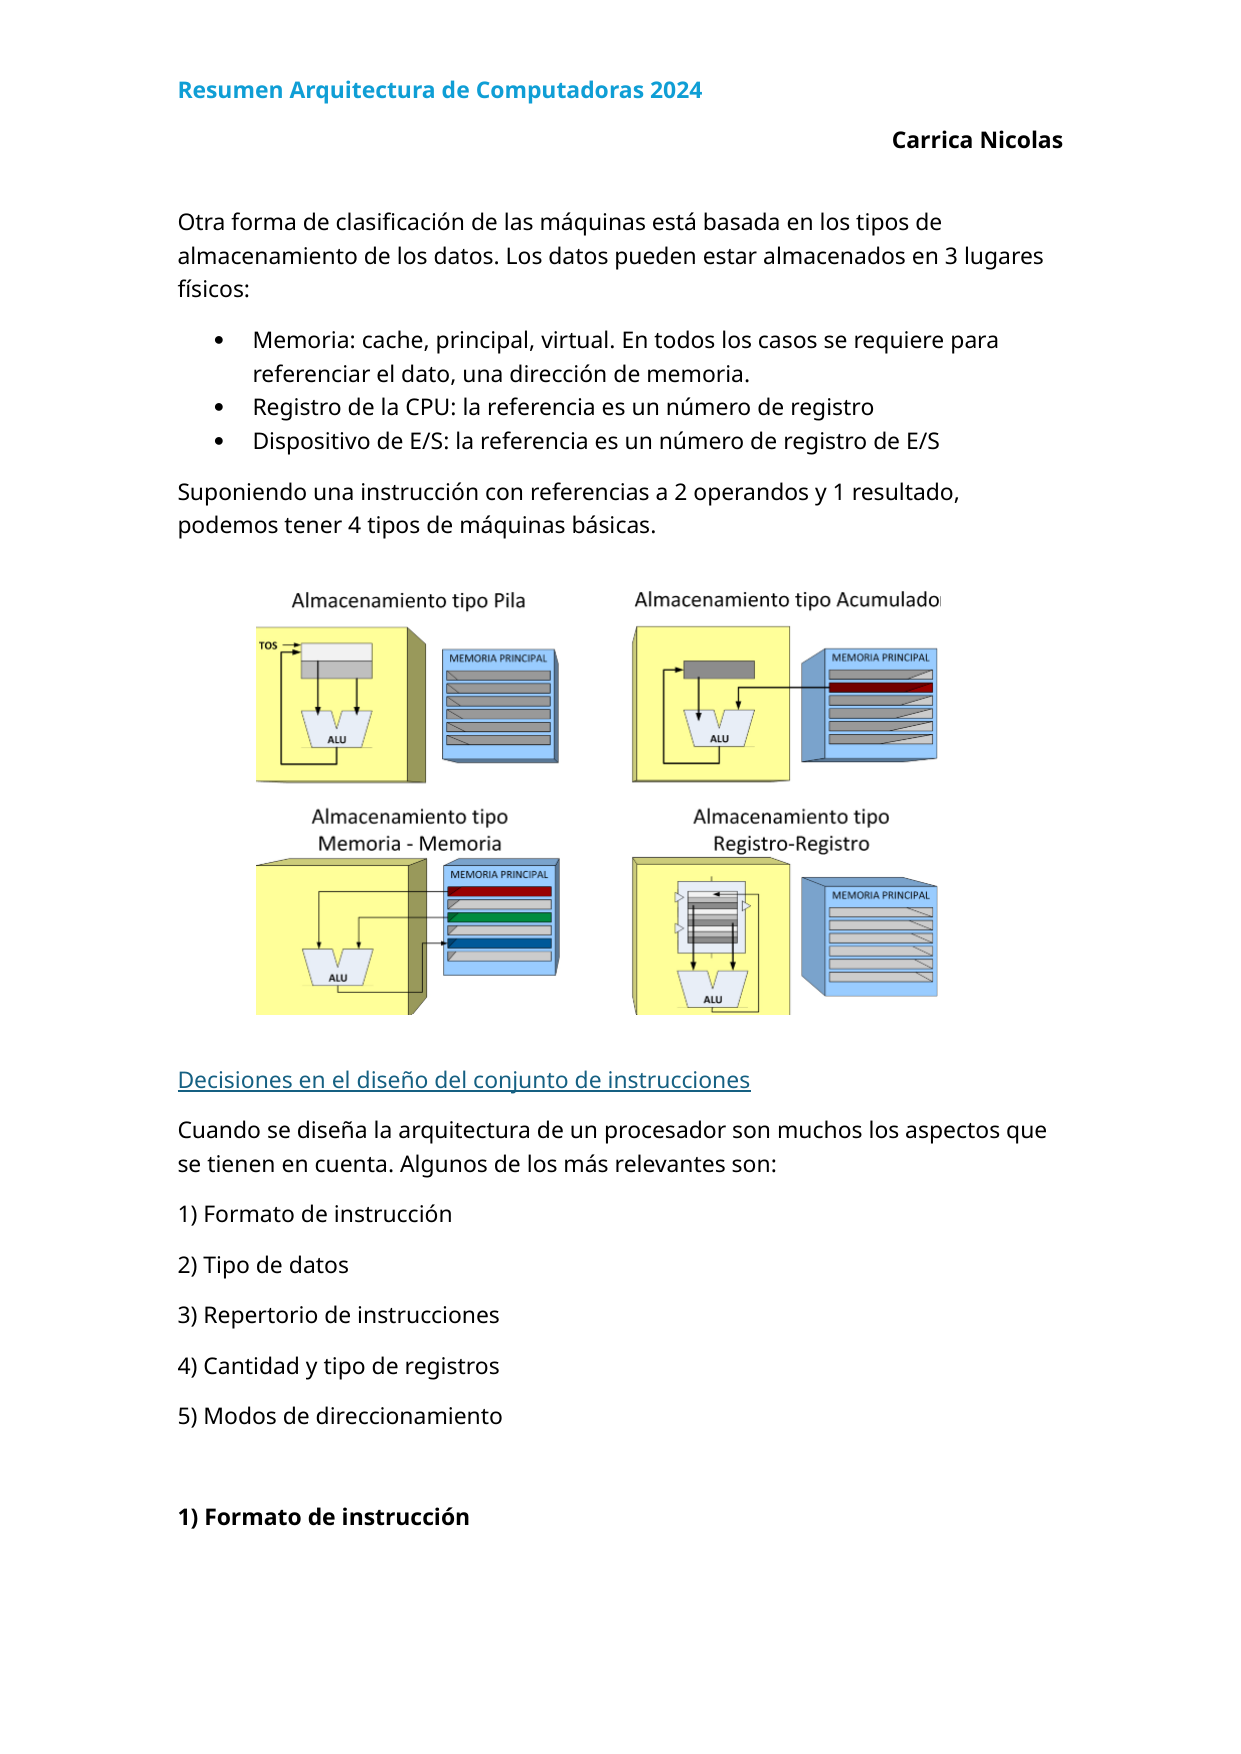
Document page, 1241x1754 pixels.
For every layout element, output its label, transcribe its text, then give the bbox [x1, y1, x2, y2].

text Suponiendo una instrucción con referencias a 2 operandos y 1 resultado, podemos tener 4 tipos de máquinas básicas. [177, 475, 1063, 540]
text 1) Formato de instrucción [177, 1198, 1063, 1229]
text Otra forma de clasificación de las máquinas está basada en los tipos de almacenamiento de los datos. Los datos pueden estar almacenados en 3 lugares físicos: [177, 206, 1063, 304]
text Decisiones en el diseño del conjunto de instrucciones [177, 1064, 1063, 1095]
list Dispositivo de E/S: la referencia es un número de registro de E/S [215, 425, 1063, 456]
text 4) Cantidad y tipo de registros [177, 1349, 1063, 1381]
picture [256, 585, 941, 1015]
text 1) Formato de instrucción [177, 1501, 1063, 1532]
text Cuando se diseña la arquitectura de un procesador son muchos los aspectos que se tienen en cuenta. Algunos de los más relevantes son: [177, 1114, 1063, 1179]
list Registro de la CPU: la referencia es un número de registro [215, 391, 1063, 422]
list Memoria: cache, principal, virtual. En todos los casos se requiere para referenciar el dato, una dirección de memoria. [215, 324, 1063, 389]
text 3) Repertorio de instrucciones [177, 1299, 1063, 1330]
text 5) Modos de direccionamiento [177, 1400, 1063, 1431]
text 2) Tipo de datos [177, 1249, 1063, 1280]
